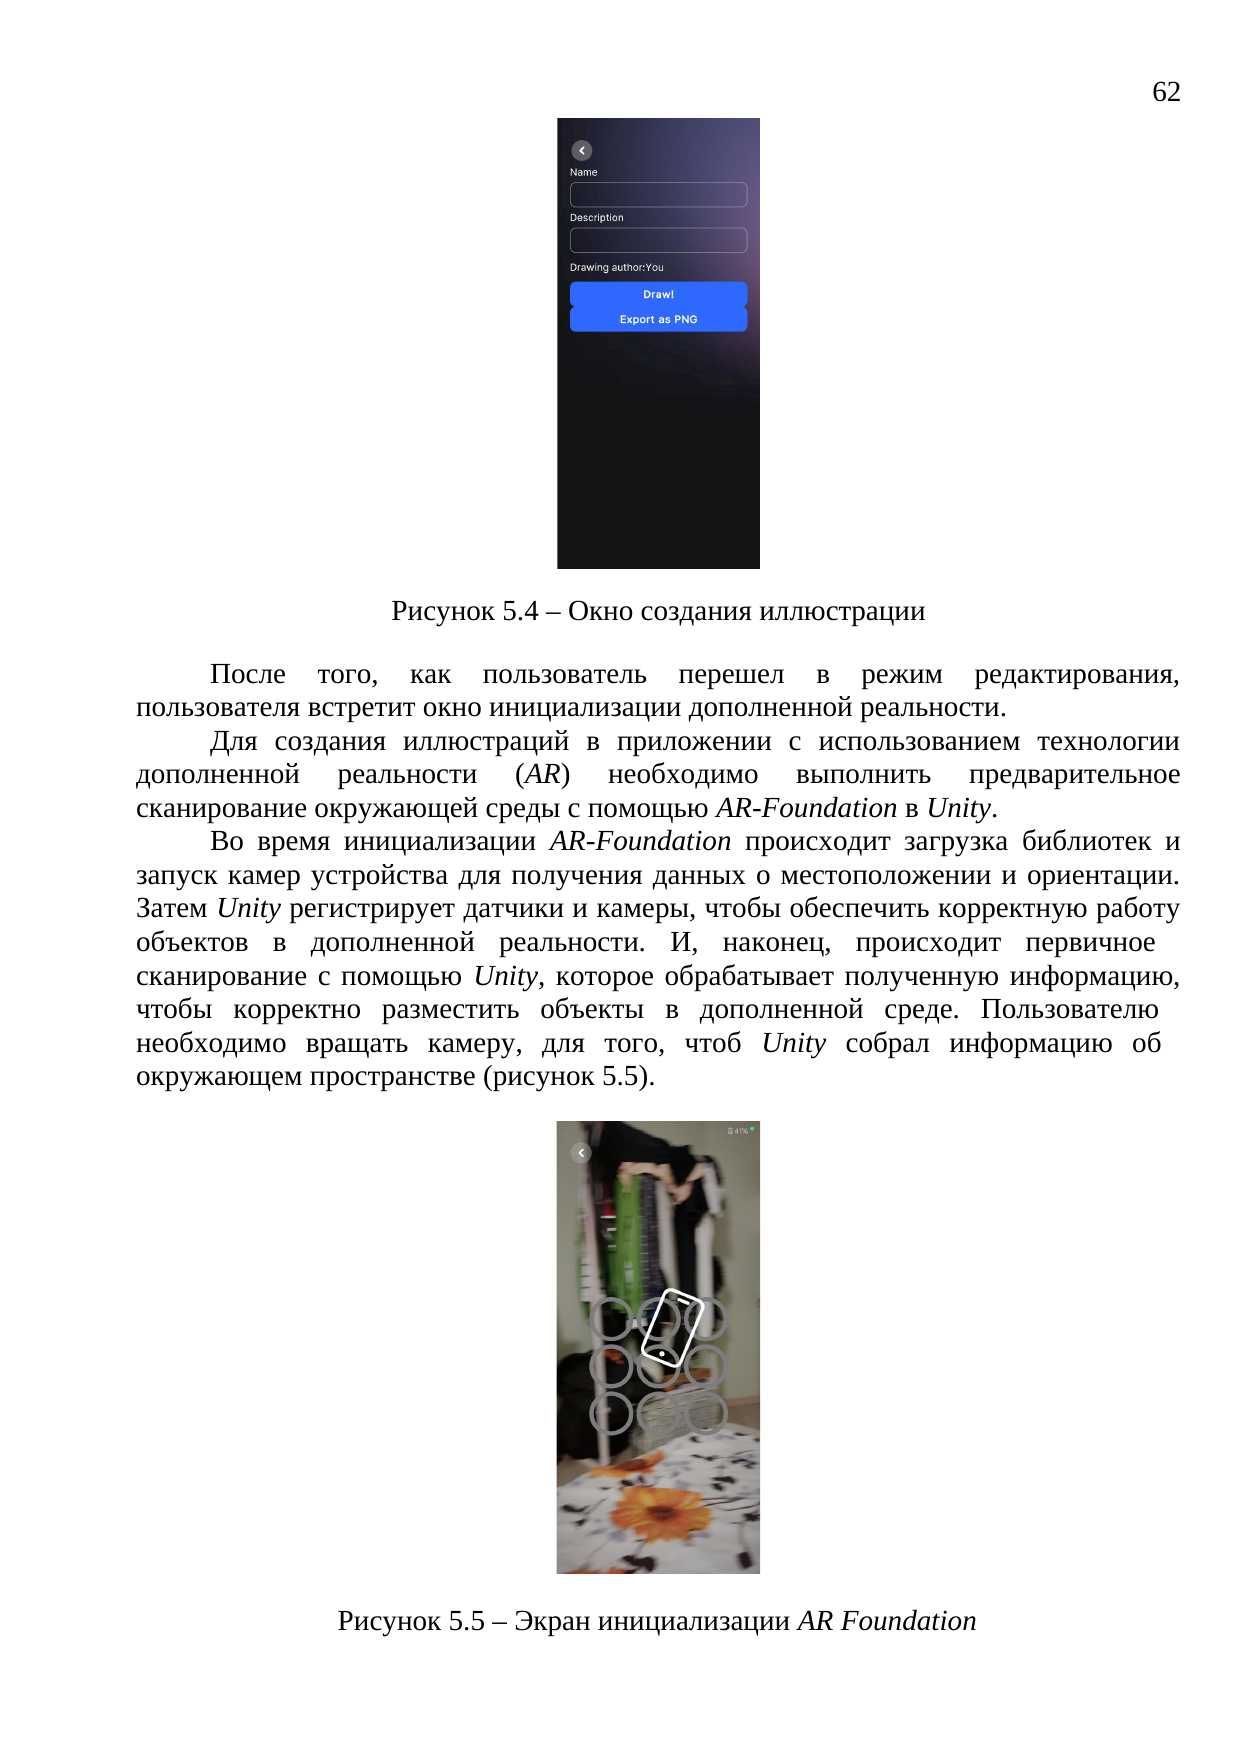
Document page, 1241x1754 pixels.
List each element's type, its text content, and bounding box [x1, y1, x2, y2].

picture [556, 1121, 761, 1574]
picture [557, 118, 760, 569]
text Для создания иллюстраций в приложении с использованием технологии дополненной реальности (AR) необходимо выполнить предварительное сканирование окружающей среды с помощью AR-Foundation в Unity. [136, 723, 1181, 823]
text Рисунок 5.5 – Экран инициализации AR Foundation [136, 1603, 1181, 1636]
text Рисунок 5.4 – Окно создания иллюстрации [136, 593, 1181, 627]
text После того, как пользователь перешел в режим редактирования, пользователя встретит окно инициализации дополненной реальности. [136, 656, 1181, 723]
text Во время инициализации AR-Foundation происходит загрузка библиотек и запуск камер устройства для получения данных о местоположении и ориентации. Затем Unity регистрирует датчики и камеры, чтобы обеспечить корректную работу объектов в дополненной реальности. И, наконец, происходит первичное сканирование с помощью Unity, которое обрабатывает полученную информацию, чтобы корректно разместить объекты в дополненной среде. Пользователю необходимо вращать камеру, для того, чтоб Unity собрал информацию об окружающем пространстве (рисунок 5.5). [136, 823, 1181, 1092]
